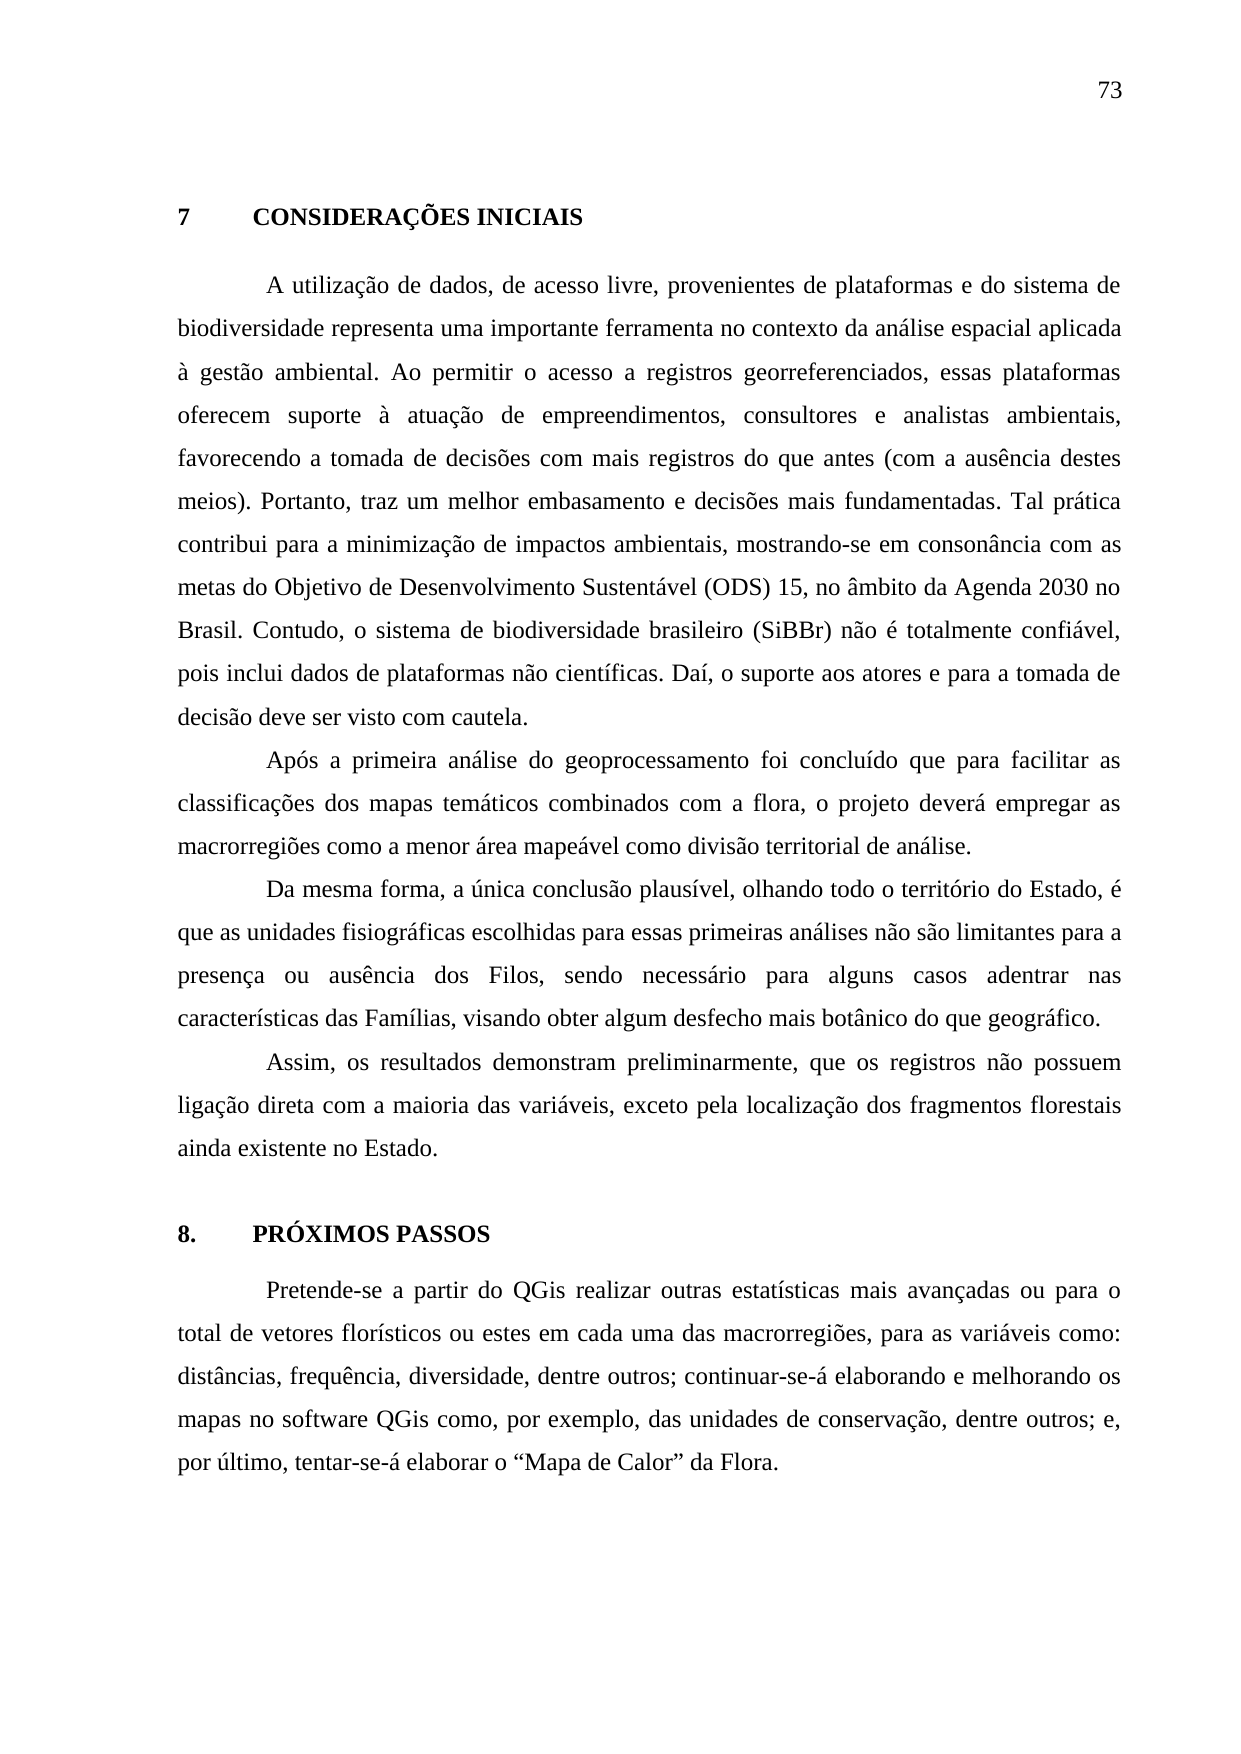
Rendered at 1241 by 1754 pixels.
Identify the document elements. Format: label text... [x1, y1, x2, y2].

text Após a primeira análise do geoprocessamento foi concluído que para facilitar as classificações dos mapas temáticos combinados com a flora, o projeto deverá empregar as macrorregiões como a menor área mapeável como divisão territorial de análise. [177, 745, 1122, 860]
text Da mesma forma, a única conclusão plausível, olhando todo o território do Estado, é que as unidades fisiográficas escolhidas para essas primeiras análises não são limitantes para a presença ou ausência dos Filos, sendo necessário para alguns casos adentrar nas características das Famílias, visando obter algum desfecho mais botânico do que geográfico. [177, 874, 1122, 1032]
text Próximos passos [177, 1219, 1122, 1248]
text Assim, os resultados demonstram preliminarmente, que os registros não possuem ligação direta com a maioria das variáveis, exceto pela localização dos fragmentos florestais ainda existente no Estado. [177, 1047, 1122, 1162]
subtitle Considerações iniciais [177, 202, 1122, 231]
text Pretende-se a partir do QGis realizar outras estatísticas mais avançadas ou para o total de vetores florísticos ou estes em cada uma das macrorregiões, para as variáveis como: distâncias, frequência, diversidade, dentre outros; continuar-se-á elaborando e melhorando os mapas no software QGis como, por exemplo, das unidades de conservação, dentre outros; e, por último, tentar-se-á elaborar o “Mapa de Calor” da Flora. [177, 1275, 1122, 1476]
text A utilização de dados, de acesso livre, provenientes de plataformas e do sistema de biodiversidade representa uma importante ferramenta no contexto da análise espacial aplicada à gestão ambiental. Ao permitir o acesso a registros georreferenciados, essas plataformas oferecem suporte à atuação de empreendimentos, consultores e analistas ambientais, favorecendo a tomada de decisões com mais registros do que antes (com a ausência destes meios). Portanto, traz um melhor embasamento e decisões mais fundamentadas. Tal prática contribui para a minimização de impactos ambientais, mostrando-se em consonância com as metas do Objetivo de Desenvolvimento Sustentável (ODS) 15, no âmbito da Agenda 2030 no Brasil. Contudo, o sistema de biodiversidade brasileiro (SiBBr) não é totalmente confiável, pois inclui dados de plataformas não científicas. Daí, o suporte aos atores e para a tomada de decisão deve ser visto com cautela. [177, 270, 1122, 730]
